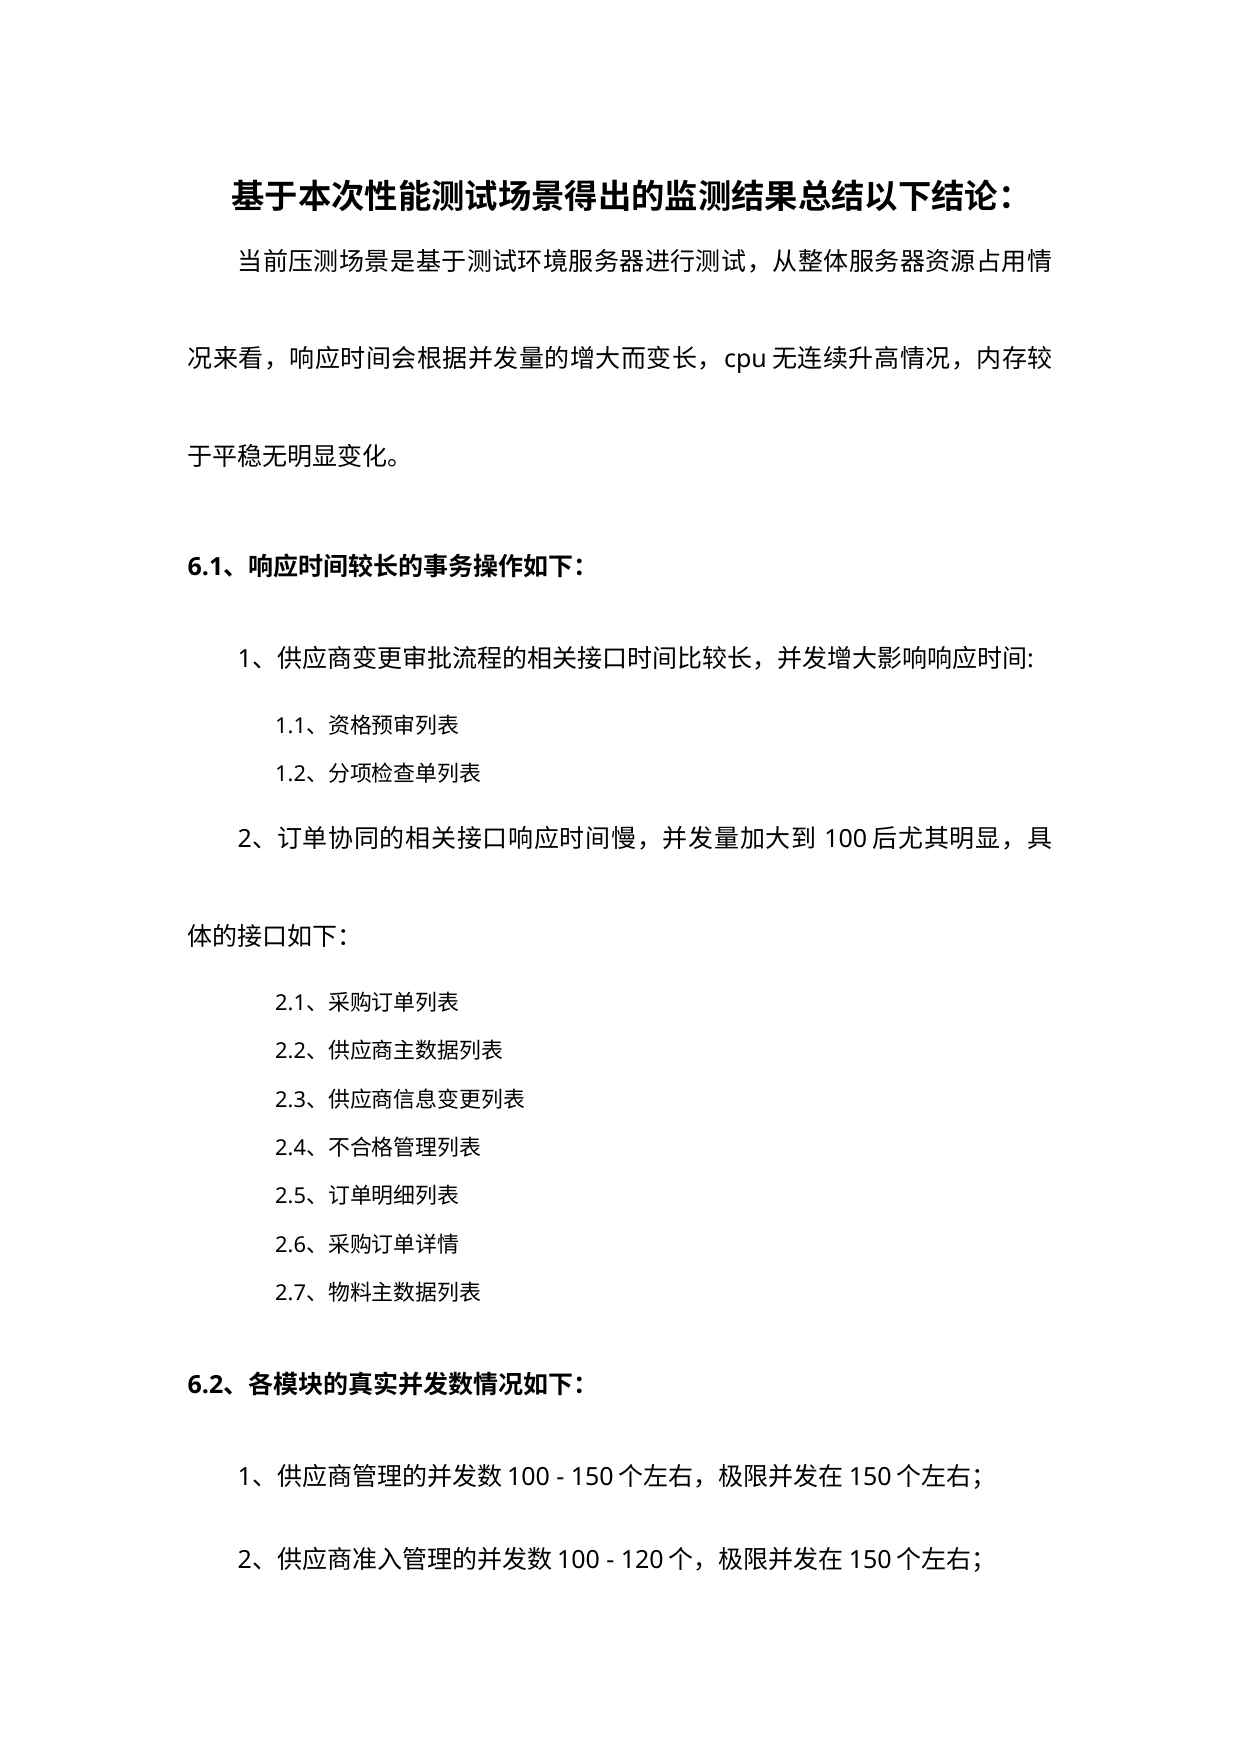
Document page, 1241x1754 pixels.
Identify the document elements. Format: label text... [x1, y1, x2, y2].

list 供应商准入管理的并发数100 - 120个，极限并发在150个左右； [187, 1525, 1053, 1590]
text 当前压测场景是基于测试环境服务器进行测试，从整体服务器资源占用情况来看，响应时间会根据并发量的增大而变长，cpu无连续升高情况，内存较于平稳无明显变化。 [187, 227, 1053, 487]
subtitle 6.1、响应时间较长的事务操作如下： [187, 532, 1053, 597]
list 2.6、采购订单详情 [231, 1226, 1053, 1259]
list 供应商变更审批流程的相关接口时间比较长，并发增大影响响应时间: [187, 624, 1053, 689]
list 1.1、资格预审列表 [231, 707, 1053, 740]
text 基于本次性能测试场景得出的监测结果总结以下结论： [187, 162, 1053, 227]
list 供应商管理的并发数100 - 150个左右，极限并发在150个左右； [187, 1442, 1053, 1507]
list 2.2、供应商主数据列表 [231, 1033, 1053, 1066]
list 2.7、物料主数据列表 [231, 1275, 1053, 1307]
list 2.3、供应商信息变更列表 [231, 1081, 1053, 1114]
list 2.1、采购订单列表 [231, 985, 1053, 1017]
list 订单协同的相关接口响应时间慢，并发量加大到100后尤其明显，具体的接口如下： [187, 804, 1053, 967]
list 2.4、不合格管理列表 [231, 1130, 1053, 1162]
list 2.5、订单明细列表 [231, 1178, 1053, 1211]
list 1.2、分项检查单列表 [231, 756, 1053, 788]
subtitle 6.2、各模块的真实并发数情况如下： [187, 1350, 1053, 1415]
